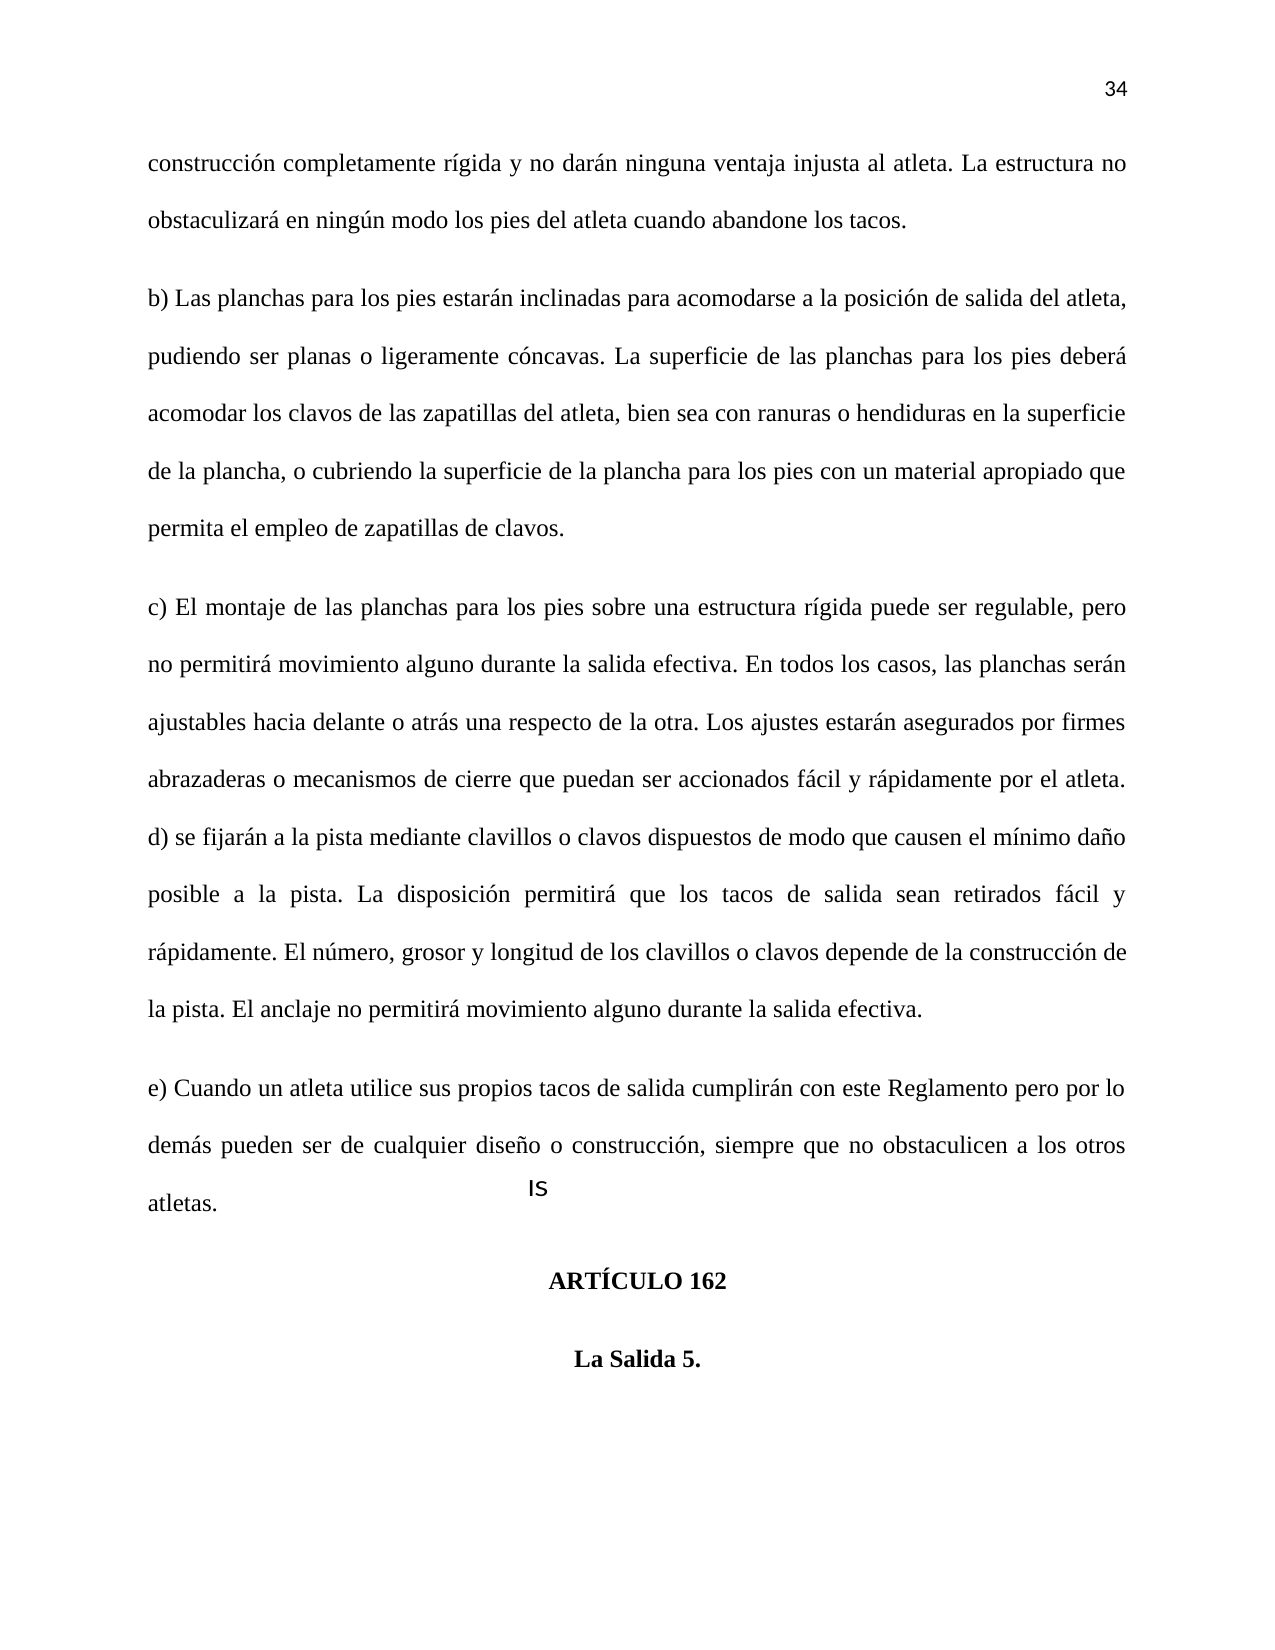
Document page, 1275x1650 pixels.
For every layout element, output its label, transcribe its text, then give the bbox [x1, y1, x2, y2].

text ARTÍCULO 162 [148, 1266, 1127, 1295]
text e) Cuando un atleta utilice sus propios tacos de salida cumplirán con este Reglamento pero por lo demás pueden ser de cualquier diseño o construcción, siempre que no obstaculicen a los otros atletas. [148, 1073, 1127, 1216]
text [148, 148, 1127, 234]
text b) Las planchas para los pies estarán inclinadas para acomodarse a la posición de salida del atleta, pudiendo ser planas o ligeramente cóncavas. La superficie de las planchas para los pies deberá acomodar los clavos de las zapatillas del atleta, bien sea con ranuras o hendiduras en la superficie de la plancha, o cubriendo la superficie de la plancha para los pies con un material apropiado que permita el empleo de zapatillas de clavos. [148, 283, 1127, 542]
text c) El montaje de las planchas para los pies sobre una estructura rígida puede ser regulable, pero no permitirá movimiento alguno durante la salida efectiva. En todos los casos, las planchas serán ajustables hacia delante o atrás una respecto de la otra. Los ajustes estarán asegurados por firmes abrazaderas o mecanismos de cierre que puedan ser accionados fácil y rápidamente por el atleta. d) se fijarán a la pista mediante clavillos o clavos dispuestos de modo que causen el mínimo daño posible a la pista. La disposición permitirá que los tacos de salida sean retirados fácil y rápidamente. El número, grosor y longitud de los clavillos o clavos depende de la construcción de la pista. El anclaje no permitirá movimiento alguno durante la salida efectiva. [148, 592, 1127, 1023]
text La Salida 5. [148, 1344, 1127, 1373]
